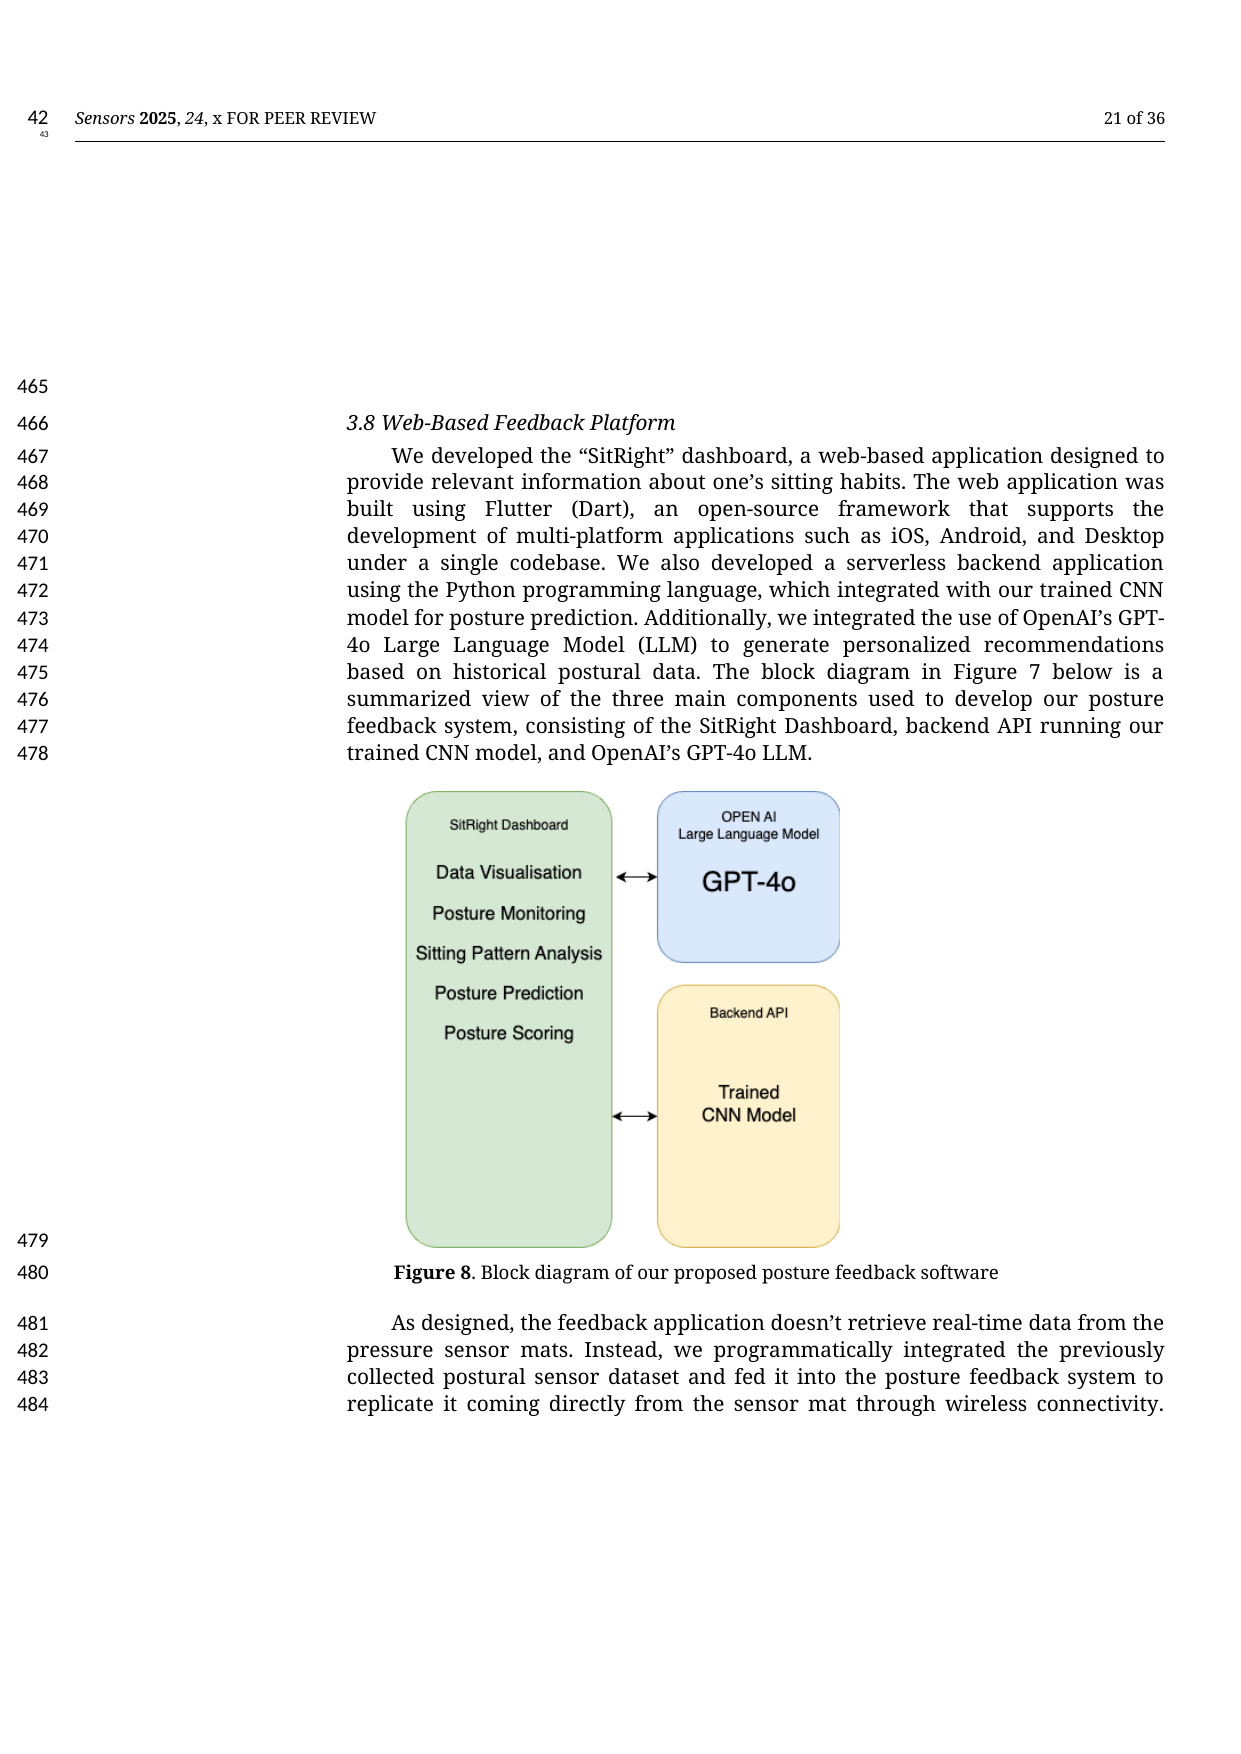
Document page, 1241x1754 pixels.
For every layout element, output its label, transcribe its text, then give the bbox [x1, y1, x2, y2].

text We developed the “SitRight” dashboard, a web-based application designed to provide relevant information about one’s sitting habits. The web application was built using Flutter (Dart), an open-source framework that supports the development of multi-platform applications such as iOS, Android, and Desktop under a single codebase. We also developed a serverless backend application using the Python programming language, which integrated with our trained CNN model for posture prediction. Additionally, we integrated the use of OpenAI’s GPT-4o Large Language Model (LLM) to generate personalized recommendations based on historical postural data. The block diagram in Figure 7 below is a summarized view of the three main components used to develop our posture feedback system, consisting of the SitRight Dashboard, backend API running our trained CNN model, and OpenAI’s GPT-4o LLM. [347, 442, 1165, 767]
text Figure 8. Block diagram of our proposed posture feedback software [347, 1260, 1165, 1284]
subtitle 3.8 Web-Based Feedback Platform [347, 408, 1165, 435]
picture [400, 791, 840, 1248]
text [347, 1309, 1165, 1417]
